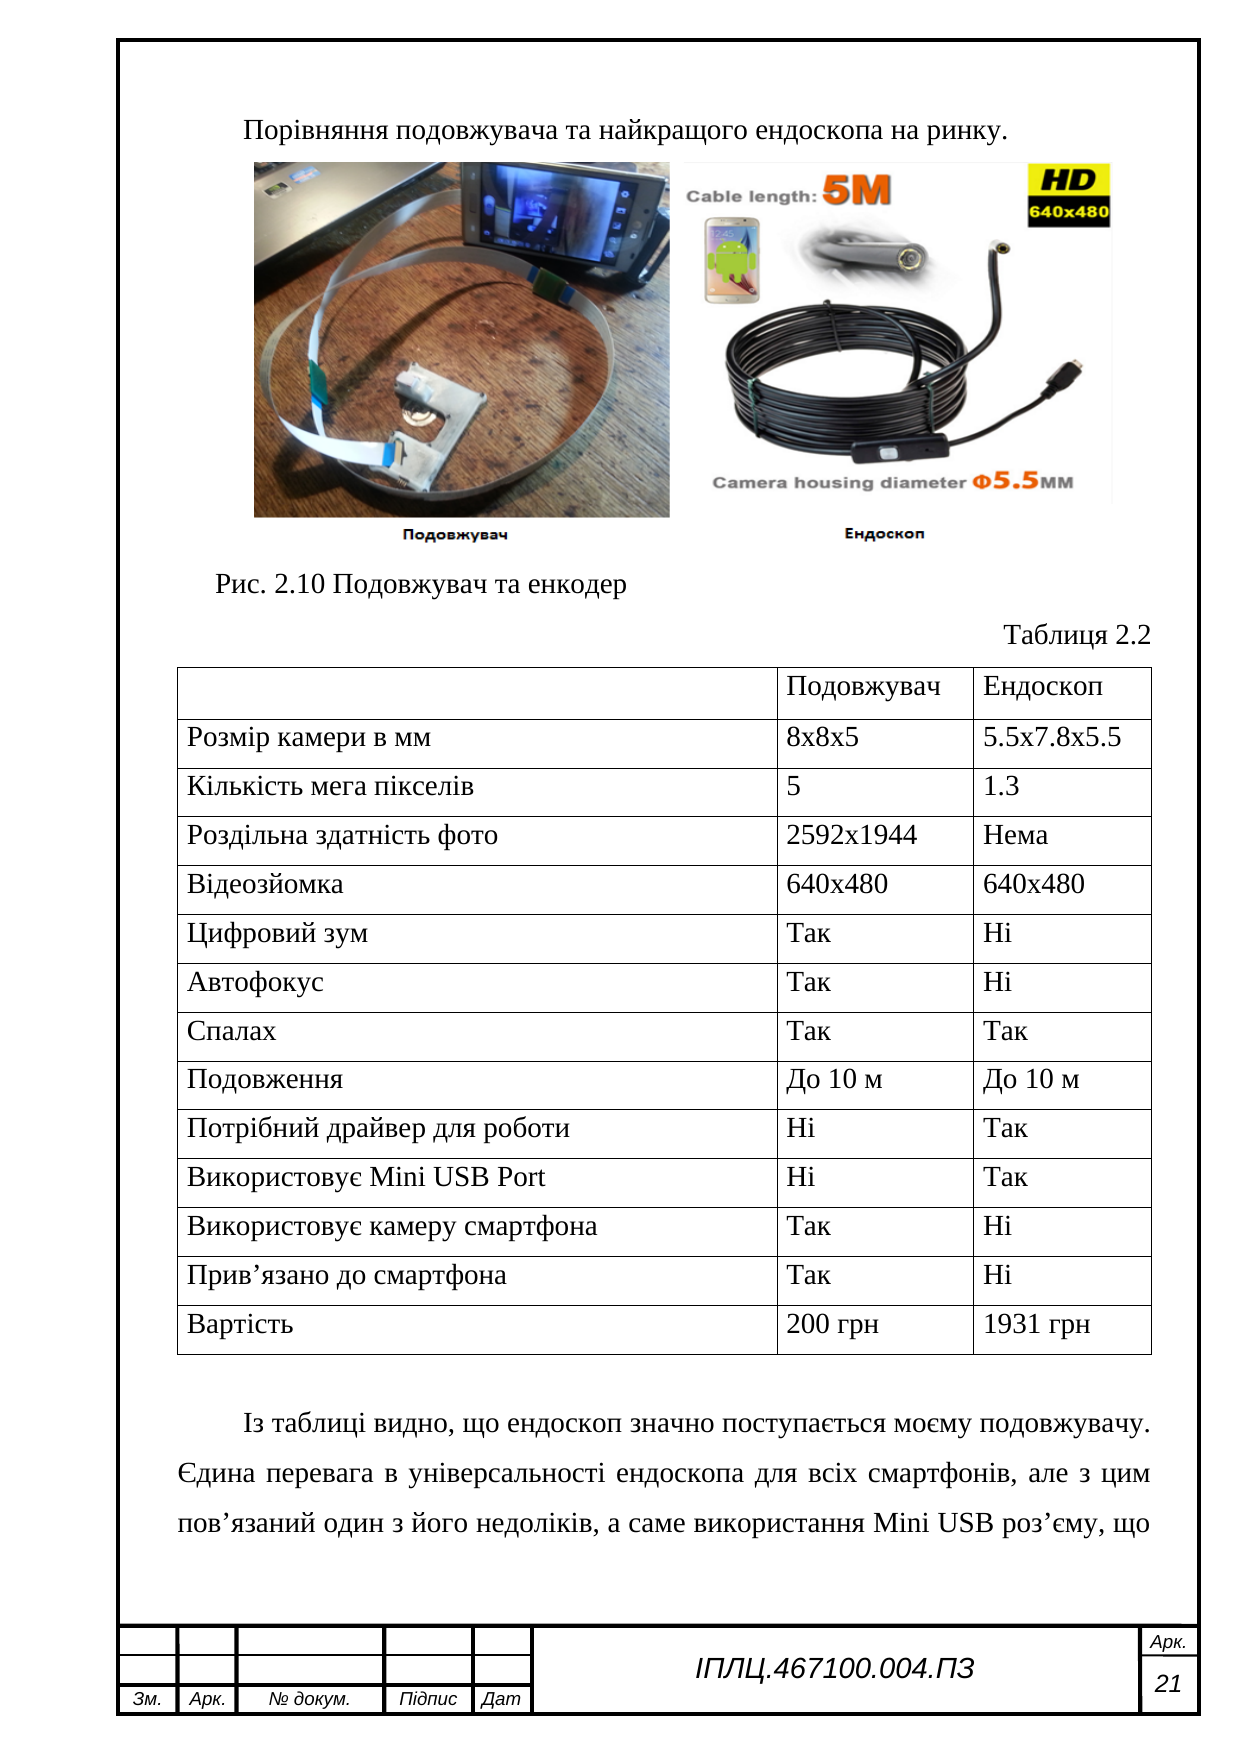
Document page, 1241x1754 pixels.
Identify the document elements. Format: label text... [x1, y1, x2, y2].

table_cell 5 [778, 769, 973, 816]
table_cell Так [974, 1013, 1151, 1061]
table_header Ендоскоп [974, 668, 1151, 718]
table_cell Так [778, 964, 973, 1012]
table_cell 1.3 [974, 769, 1151, 816]
table_cell Використовує Mini USB Port [178, 1159, 777, 1207]
table_cell Прив’язано до смартфона [178, 1257, 777, 1305]
table_header [178, 668, 777, 718]
table_cell Розмір камери в мм [178, 720, 777, 767]
table_cell Так [778, 1208, 973, 1256]
table_cell 640х480 [974, 866, 1151, 914]
table_cell 200 грн [778, 1306, 973, 1354]
text Таблиця 2.2 [177, 617, 1152, 651]
table_cell Роздільна здатність фото [178, 817, 777, 865]
table_cell 5.5х7.8х5.5 [974, 720, 1151, 767]
table_cell 8х8х5 [778, 720, 973, 767]
table_cell Автофокус [178, 964, 777, 1012]
text Порівняння подовжувача та найкращого ендоскопа на ринку. [177, 112, 1152, 146]
table_cell Так [778, 1257, 973, 1305]
table_cell До 10 м [778, 1062, 973, 1109]
table_cell 2592х1944 [778, 817, 973, 865]
table_cell Використовує камеру смартфона [178, 1208, 777, 1256]
table_cell Так [778, 1013, 973, 1061]
table_cell До 10 м [974, 1062, 1151, 1109]
table_cell Ні [974, 915, 1151, 963]
table_cell 640х480 [778, 866, 973, 914]
table_cell Відеозйомка [178, 866, 777, 914]
table_cell Ні [974, 1257, 1151, 1305]
table_cell Цифровий зум [178, 915, 777, 963]
table_cell Вартість [178, 1306, 777, 1354]
table_cell Ні [974, 964, 1151, 1012]
table_cell Спалах [178, 1013, 777, 1061]
table_cell Кількість мега пікселів [178, 769, 777, 816]
table_header Подовжувач [778, 668, 973, 718]
picture [254, 162, 1113, 553]
table_cell Так [974, 1159, 1151, 1207]
table_cell Ні [778, 1110, 973, 1158]
table_cell Нема [974, 817, 1151, 865]
table_cell 1931 грн [974, 1306, 1151, 1354]
table_cell Ні [974, 1208, 1151, 1256]
table_cell Потрібний драйвер для роботи [178, 1110, 777, 1158]
text Рис. 2.10 Подовжувач та енкодер [177, 567, 1152, 600]
table_cell Ні [778, 1159, 973, 1207]
table_cell Так [778, 915, 973, 963]
table_cell Так [974, 1110, 1151, 1158]
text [177, 1405, 1152, 1539]
table_cell Подовження [178, 1062, 777, 1109]
